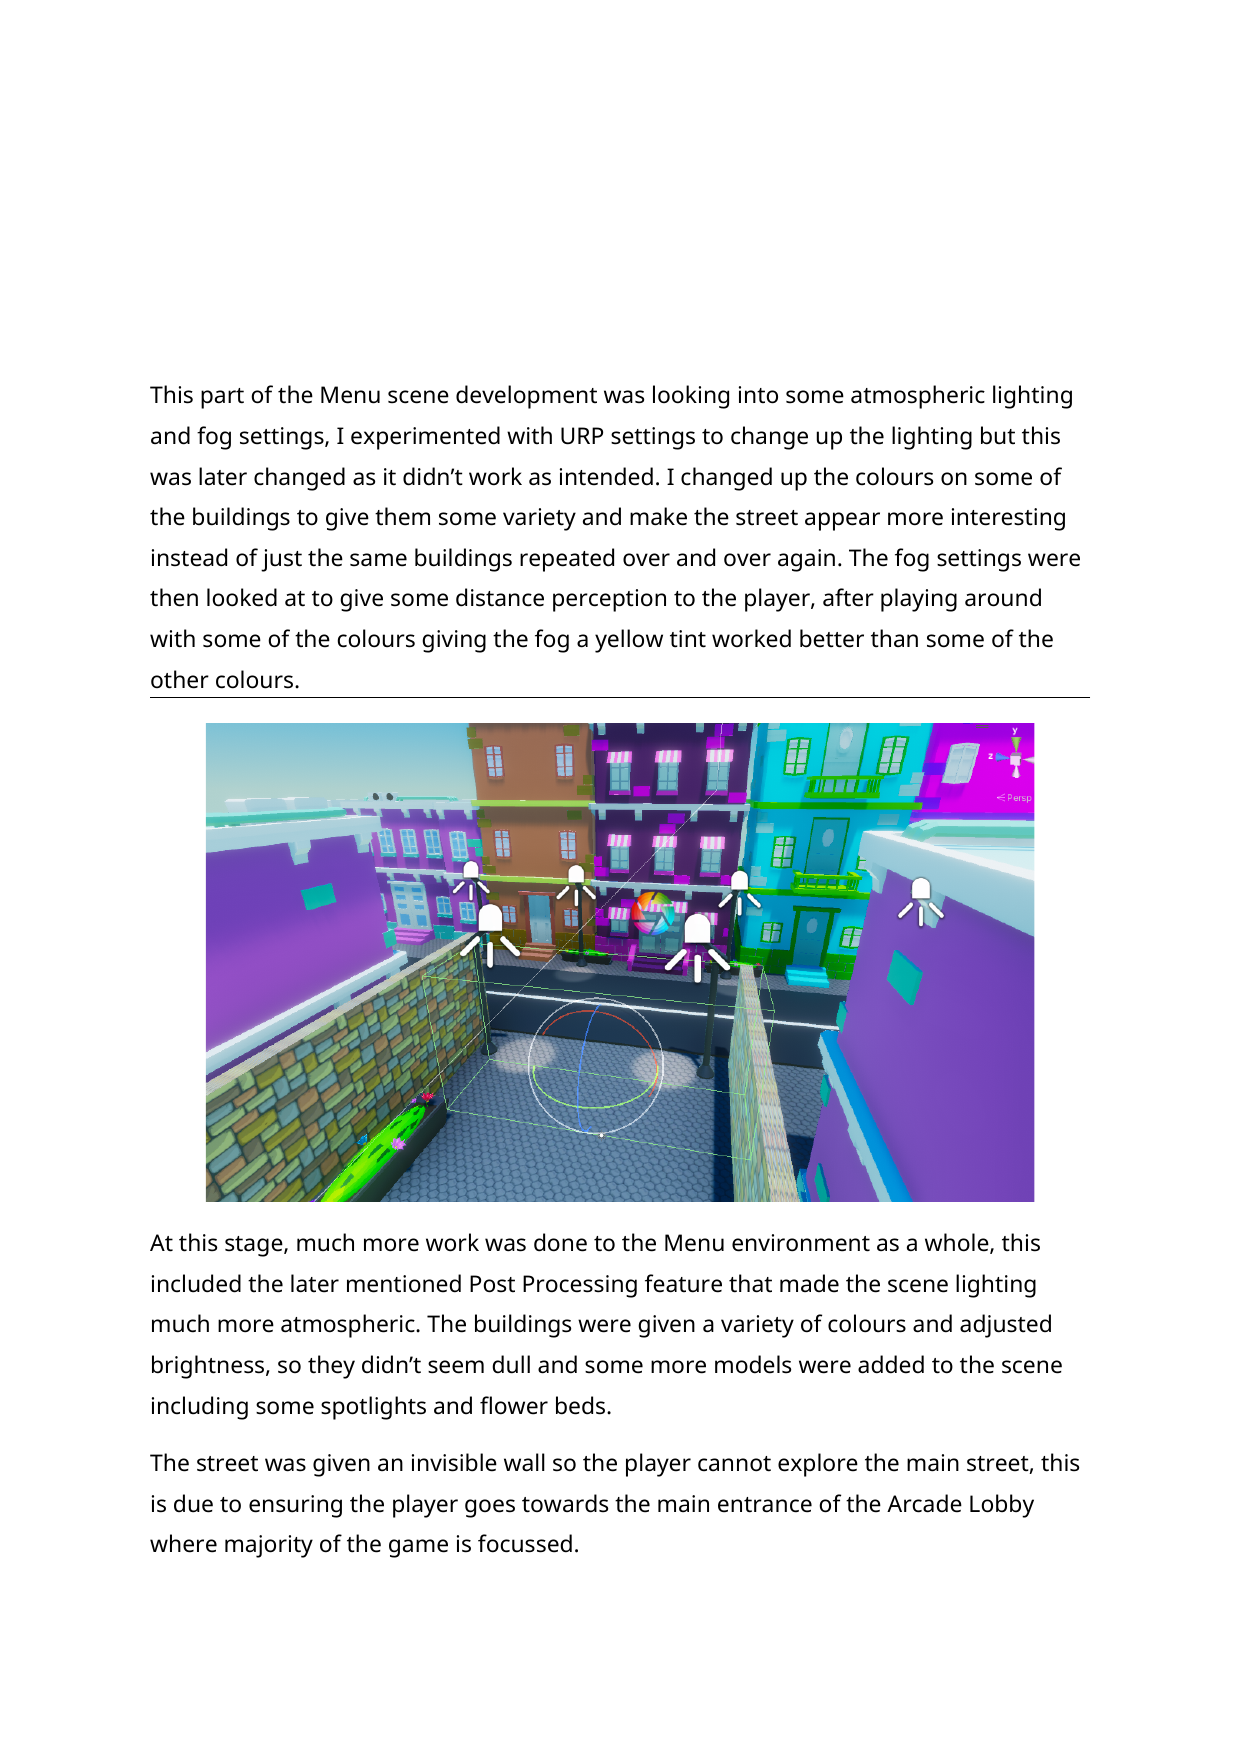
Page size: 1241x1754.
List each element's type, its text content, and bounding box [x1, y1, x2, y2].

text At this stage, much more work was done to the Menu environment as a whole, this included the later mentioned Post Processing feature that made the scene lighting much more atmospheric. The buildings were given a variety of colours and adjusted brightness, so they didn’t seem dull and some more models were added to the scene including some spotlights and flower beds. [150, 1227, 1090, 1421]
text This part of the Menu scene development was looking into some atmospheric lighting and fog settings, I experimented with URP settings to change up the lighting but this was later changed as it didn’t work as intended. I changed up the colours on some of the buildings to give them some variety and make the street appear more interesting instead of just the same buildings repeated over and over again. The fog settings were then looked at to give some distance perception to the player, after playing around with some of the colours giving the fog a yellow tint worked better than some of the other colours. [150, 379, 1090, 697]
text The street was given an invisible wall so the player cannot explore the main street, this is due to ensuring the player goes towards the main entrance of the Arcade Lobby where majority of the game is focussed. [150, 1447, 1090, 1559]
picture [205, 723, 1035, 1202]
